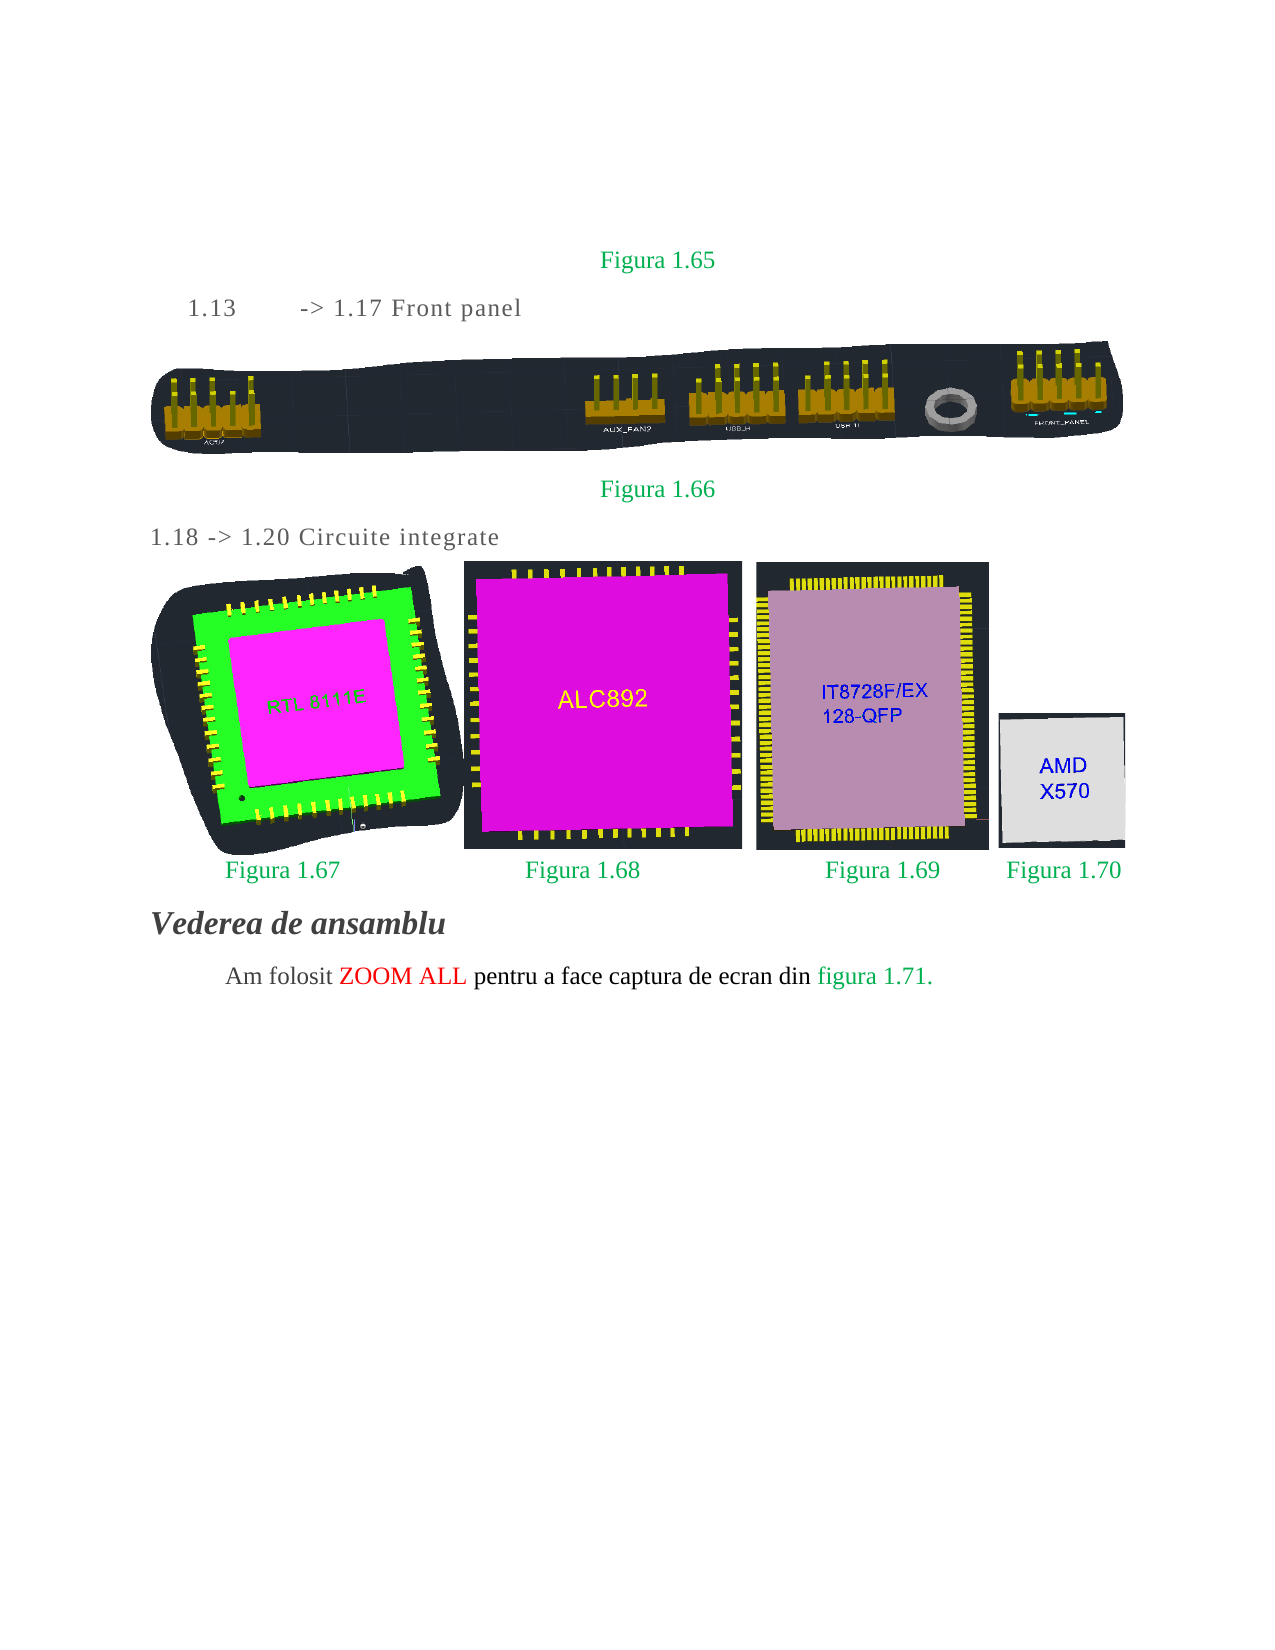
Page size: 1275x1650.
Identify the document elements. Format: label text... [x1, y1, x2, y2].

picture [150, 561, 743, 856]
text Am folosit ZOOM ALL pentru a face captura de ecran din figura 1.71. [150, 961, 1125, 990]
picture [150, 340, 1124, 455]
text Figura 1.66 [150, 474, 1125, 503]
subtitle -> 1.17 Front panel [187, 293, 1125, 322]
picture [756, 562, 989, 850]
text Figura 1.65 [150, 245, 1125, 274]
picture [998, 713, 1125, 848]
subtitle 1.18 -> 1.20 Circuite integrate [150, 522, 1125, 550]
text Vederea de ansamblu [150, 903, 1125, 942]
text Figura 1.67 Figura 1.68 Figura 1.69 Figura 1.70 [150, 856, 1125, 884]
